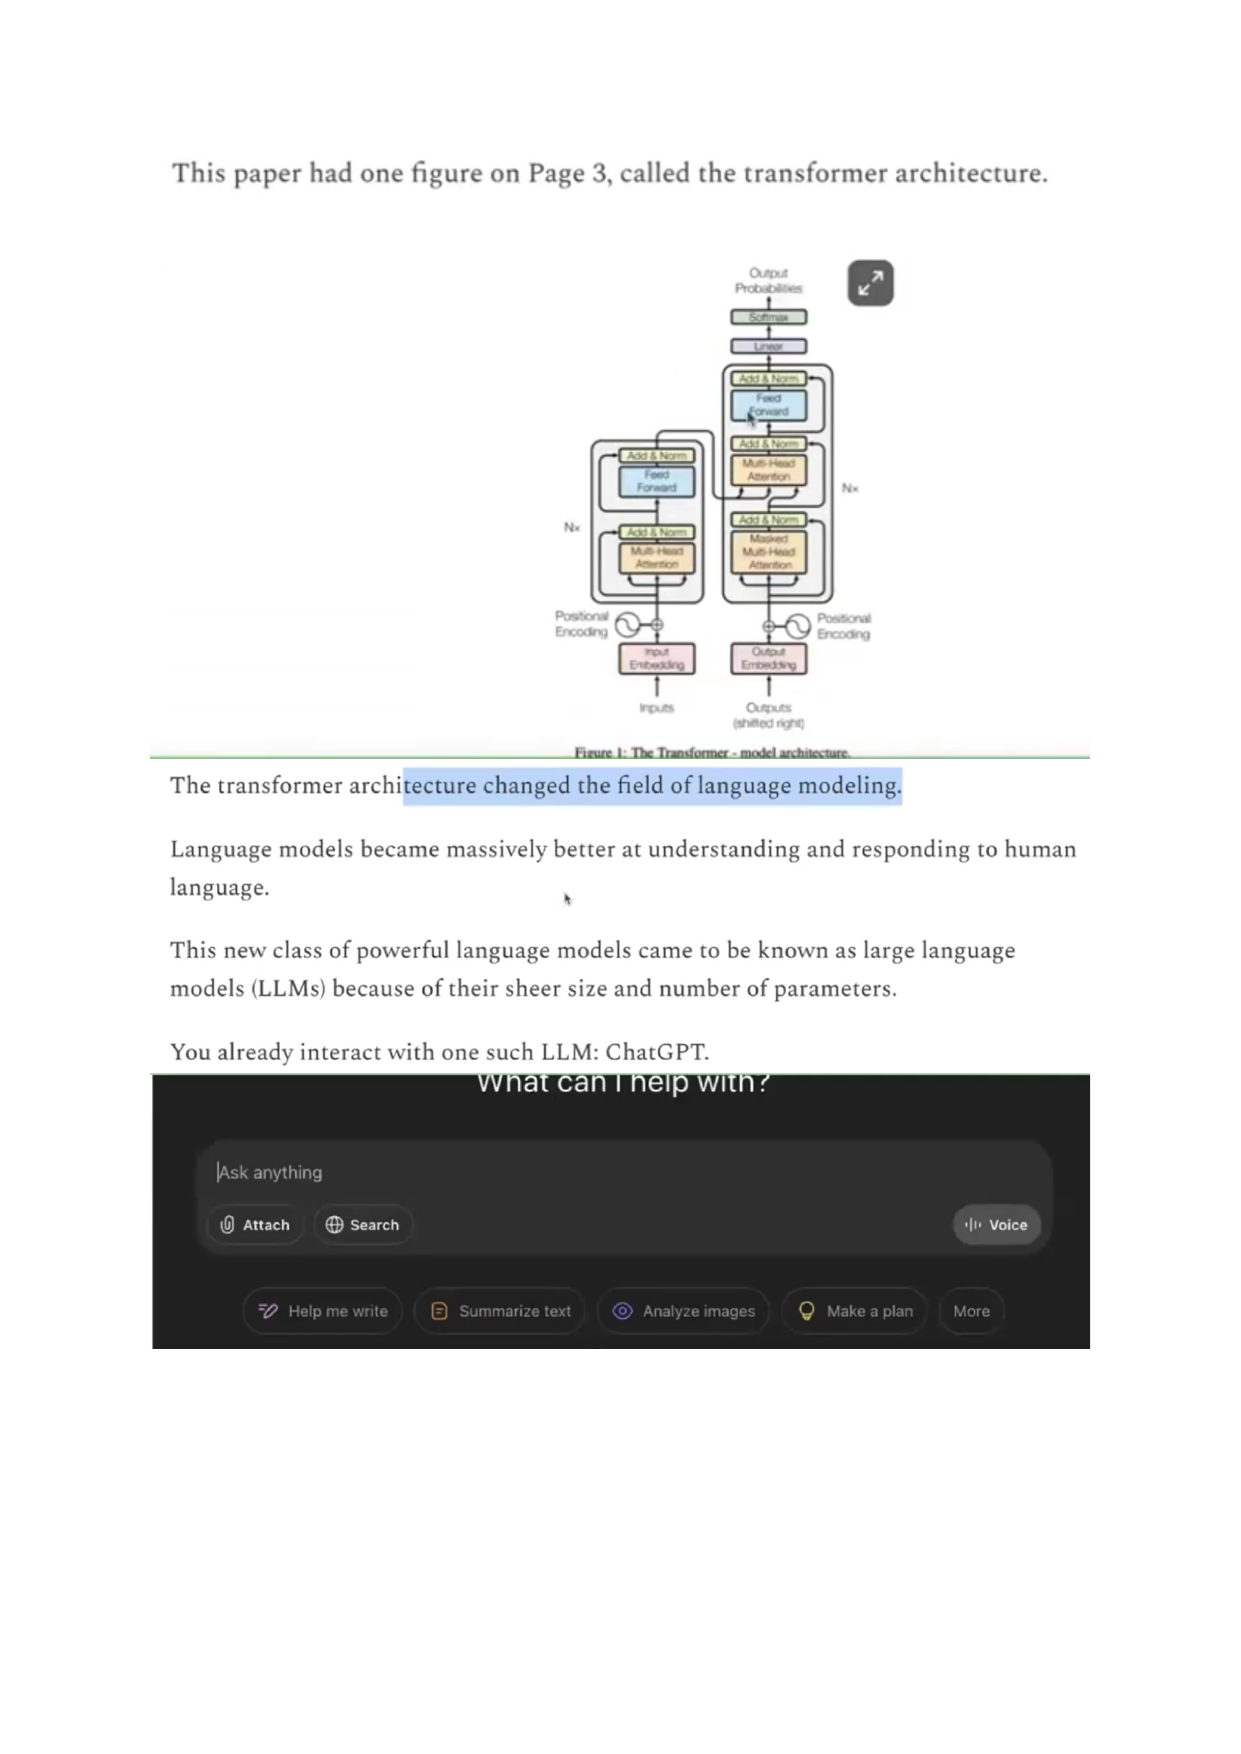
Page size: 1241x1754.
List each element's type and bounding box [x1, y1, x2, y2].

picture [150, 763, 1091, 1069]
picture [150, 150, 1091, 759]
picture [150, 1073, 1091, 1349]
